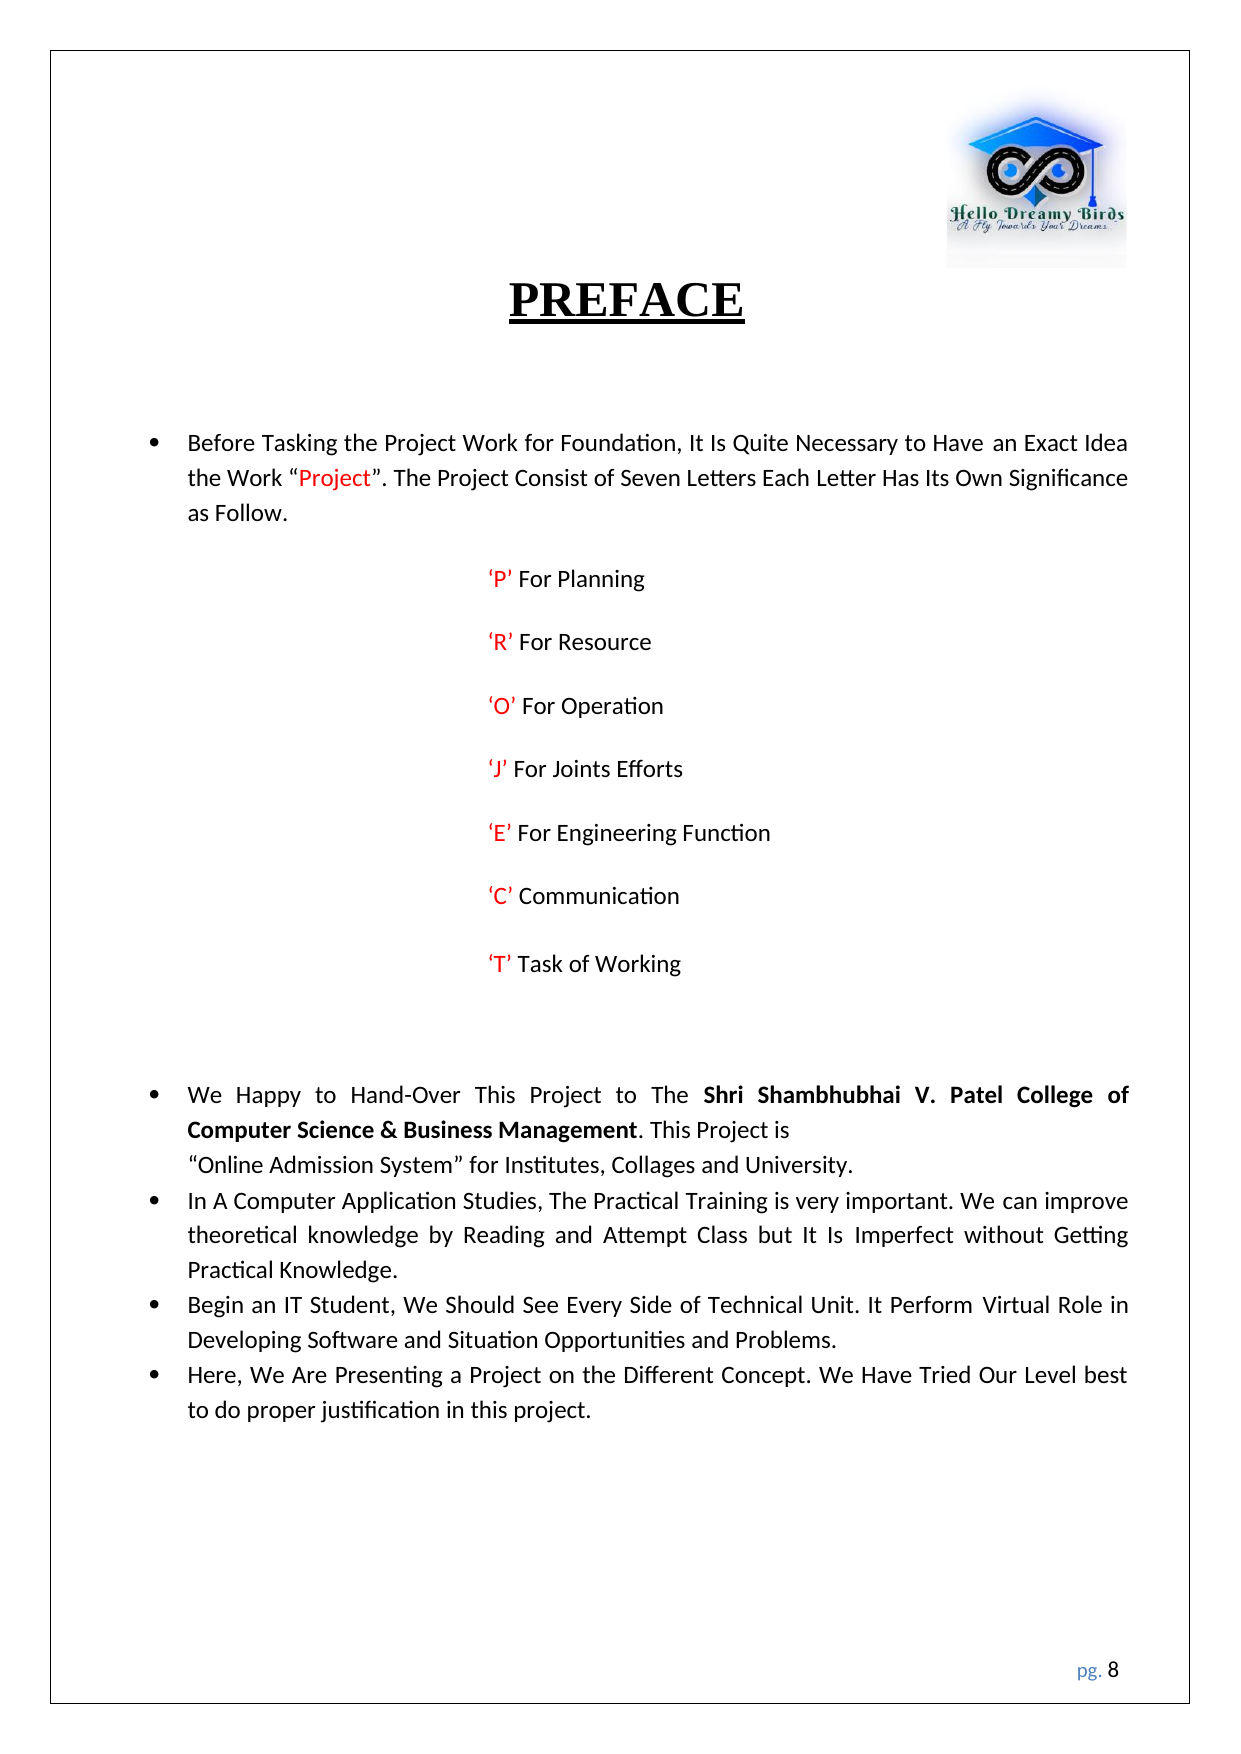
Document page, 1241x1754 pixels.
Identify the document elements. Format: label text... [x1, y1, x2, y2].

picture [946, 87, 1127, 268]
text ‘P’ For Planning [487, 563, 699, 594]
list In A Computer Application Studies, The Practical Training is very important. We can improve theoretical knowledge by Reading and Attempt Class but It Is Imperfect without Getting Practical Knowledge. [150, 1185, 1128, 1284]
text ‘T’ Task of Working [487, 944, 1173, 979]
list Here, We Are Presenting a Project on the Different Concept. We Have Tried Our Level best to do proper justification in this project. [150, 1359, 1128, 1425]
text ‘R’ For Resource [487, 627, 699, 657]
text ‘C’ Communication [487, 880, 820, 911]
subtitle PREFACE [158, 269, 1095, 327]
list Before Tasking the Project Work for Foundation, It Is Quite Necessary to Have an Exact Idea the Work “Project”. The Project Consist of Seven Letters Each Letter Has Its Own Significance as Follow. [150, 428, 1128, 528]
text ‘O’ For Operation [487, 690, 717, 721]
text ‘E’ For Engineering Function [487, 817, 820, 847]
text ‘J’ For Joints Efforts [487, 753, 717, 784]
text “Online Admission System” for Institutes, Collages and University. [187, 1149, 1173, 1179]
list We Happy to Hand-Over This Project to The Shri Shambhubhai V. Patel College of Computer Science & Business Management. This Project is [150, 1079, 1129, 1144]
list Begin an IT Student, We Should See Every Side of Technical Unit. It Perform Virtual Role in Developing Software and Situation Opportunities and Problems. [150, 1289, 1129, 1355]
